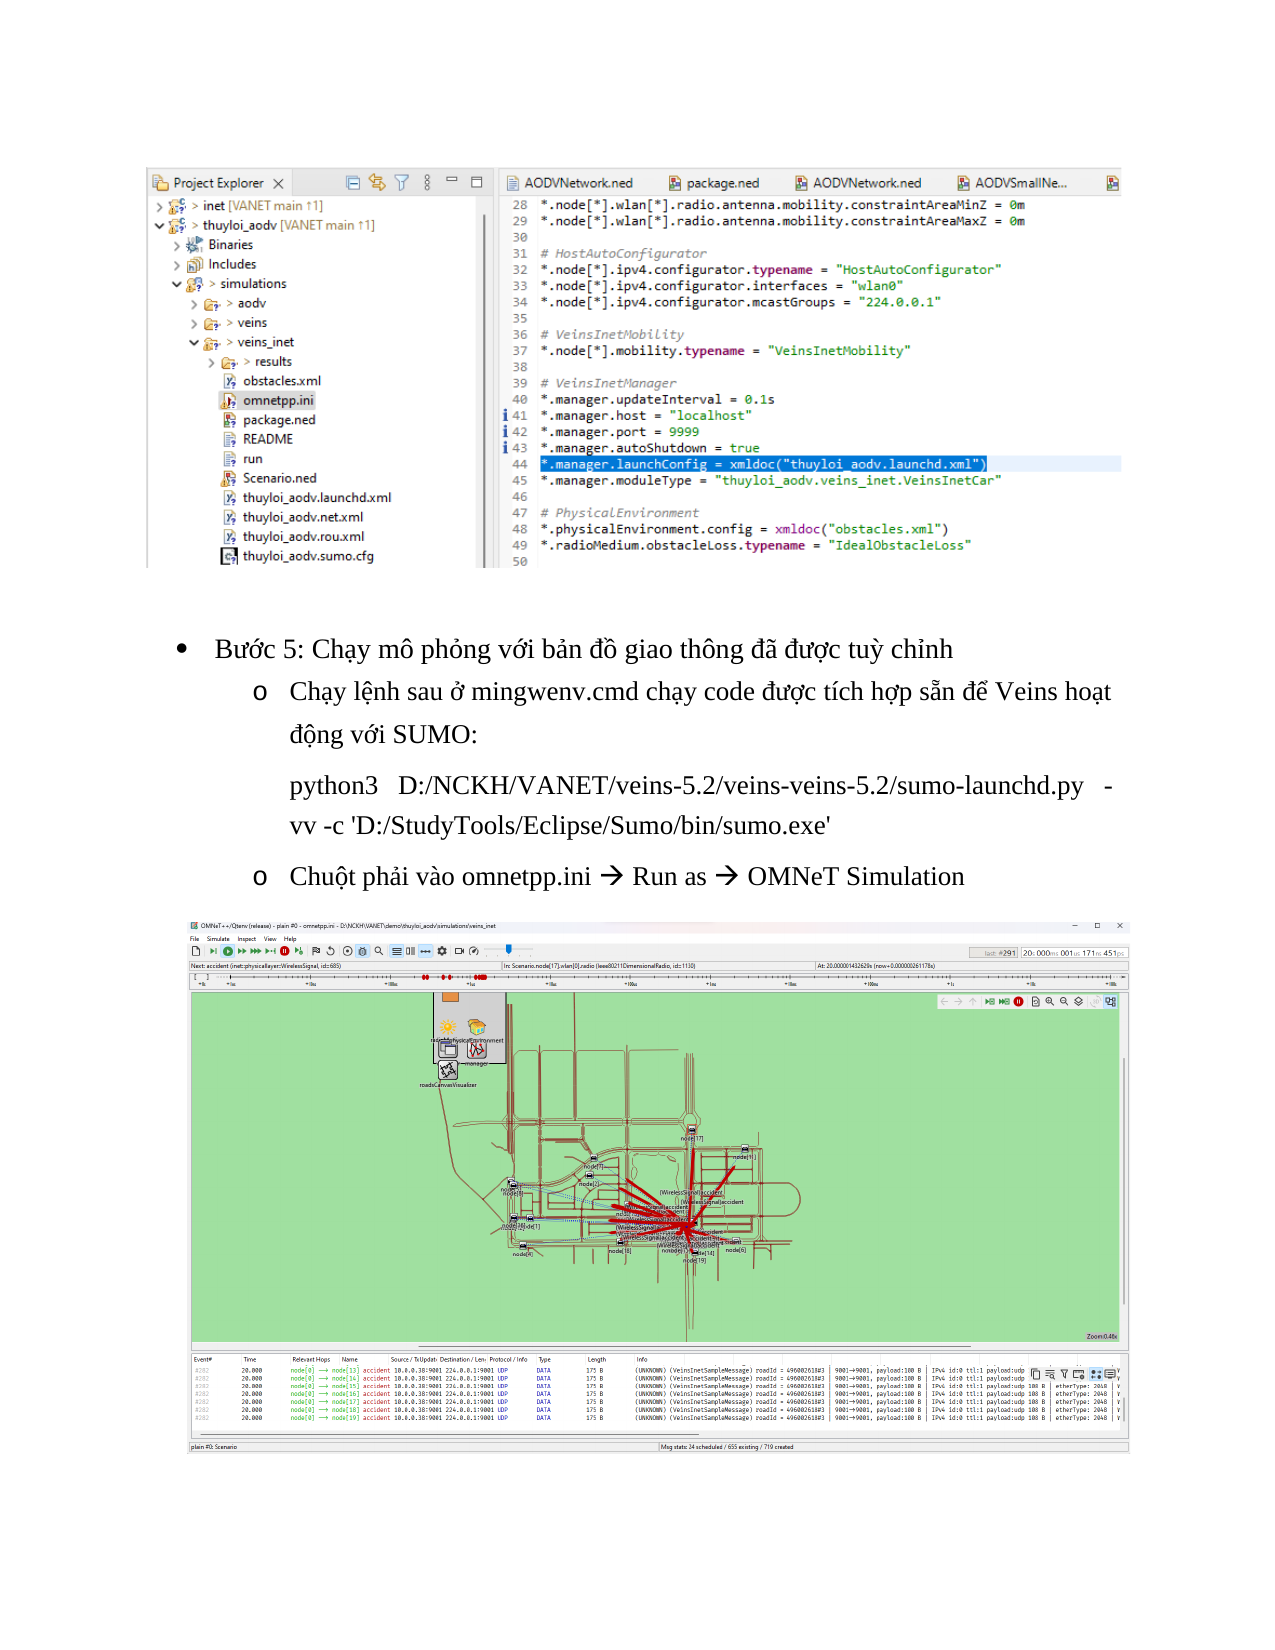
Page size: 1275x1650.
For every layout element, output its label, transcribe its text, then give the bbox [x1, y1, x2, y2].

table_header [84, 150, 1218, 589]
list Bước 5: Chạy mô phỏng với bản đồ giao thông đã được tuỳ chỉnh [177, 632, 1125, 665]
list Chuột phải vào omnetpp.ini Run as OMNeT Simulation [252, 860, 1113, 893]
picture [187, 922, 1131, 1454]
picture [146, 167, 1122, 568]
list Chạy lệnh sau ở mingwenv.cmd chạy code được tích hợp sẵn để Veins hoạt động với SUMO: [252, 675, 1113, 749]
table_header [75, 904, 1181, 1500]
list python3 D:/NCKH/VANET/veins-5.2/veins-veins-5.2/sumo-launchd.py -vv -c 'D:/StudyTools/Eclipse/Sumo/bin/sumo.exe' [289, 769, 1113, 840]
